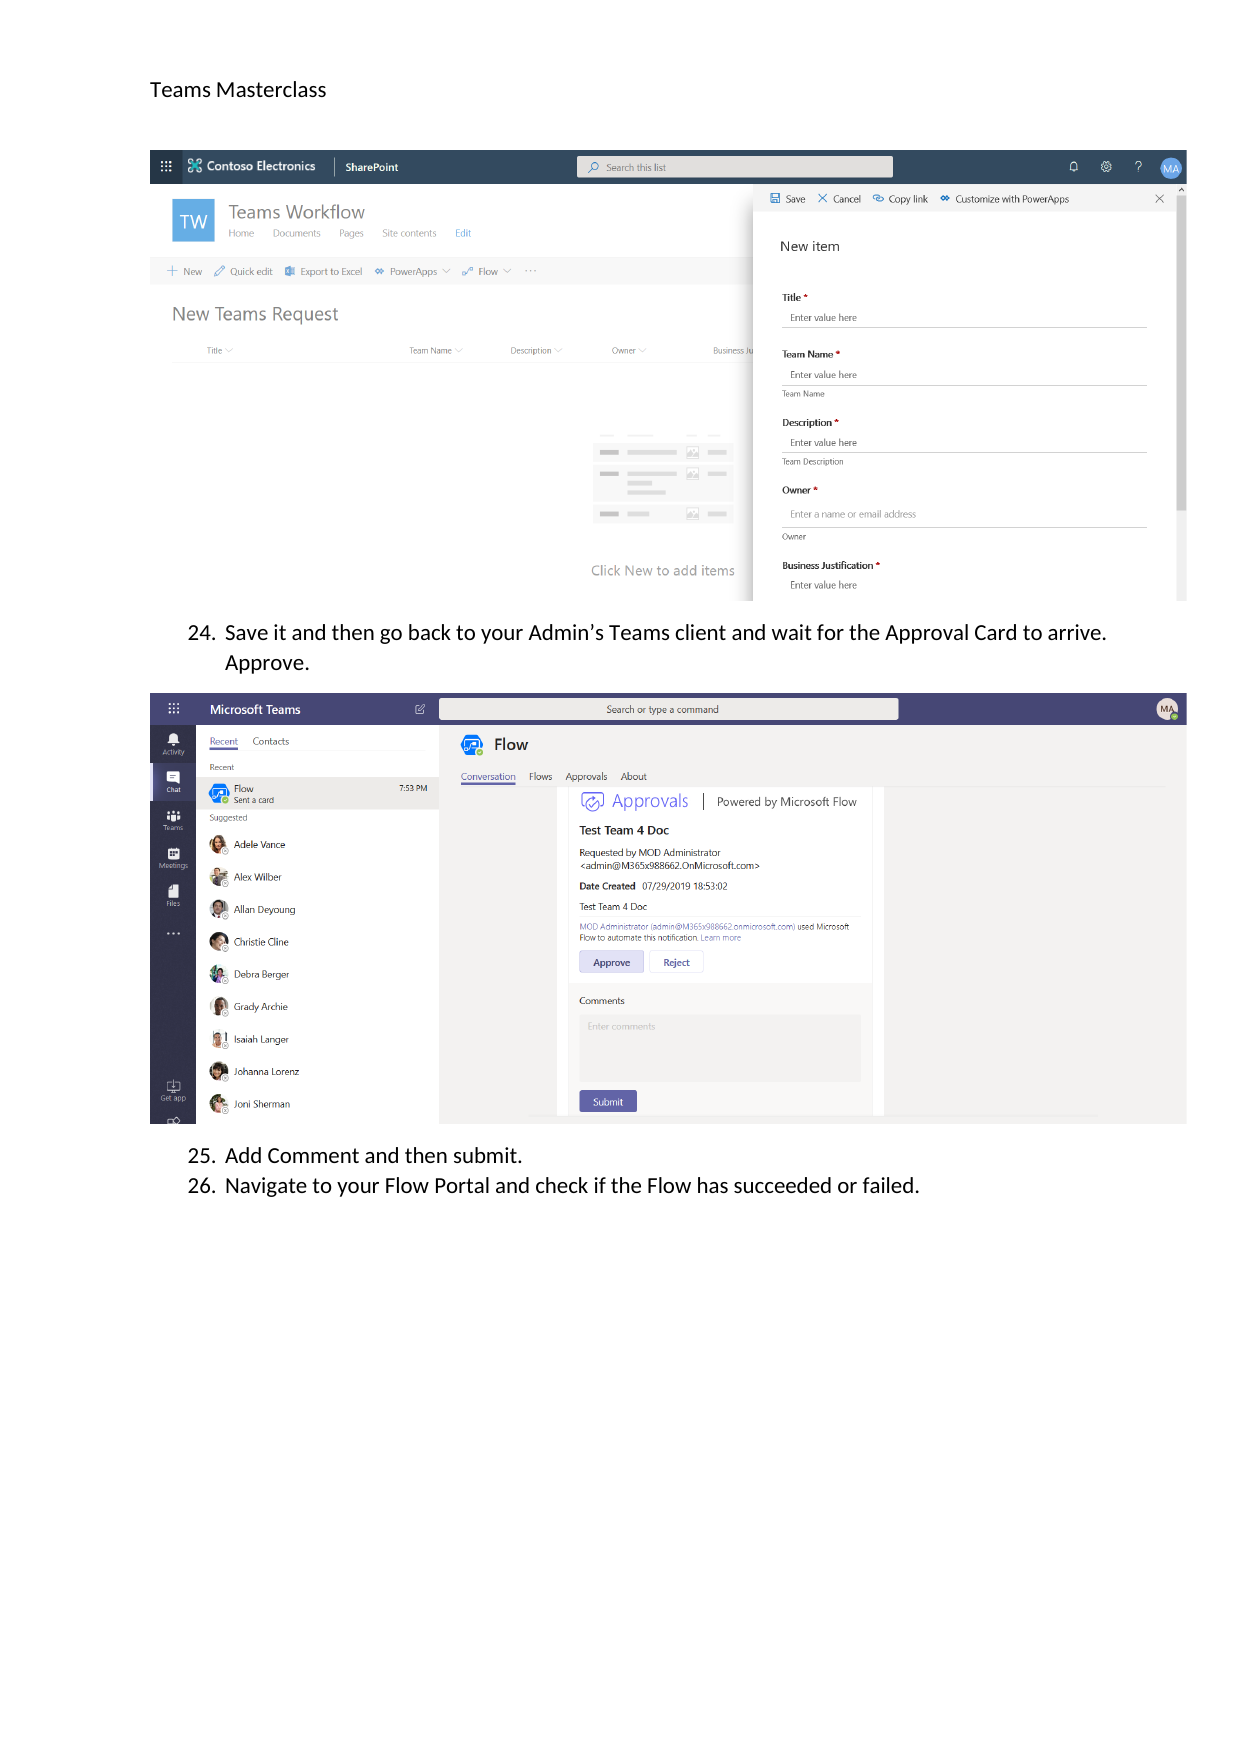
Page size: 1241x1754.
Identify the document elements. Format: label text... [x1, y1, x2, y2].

list Save it and then go back to your Admin’s Teams client and wait for the Approval Card to arrive. Approve. [187, 618, 1187, 676]
picture [150, 693, 1187, 1124]
picture [150, 150, 1187, 601]
list Add Comment and then submit. [187, 1142, 1187, 1170]
list Navigate to your Flow Portal and check if the Flow has succeeded or failed. [187, 1171, 1187, 1199]
